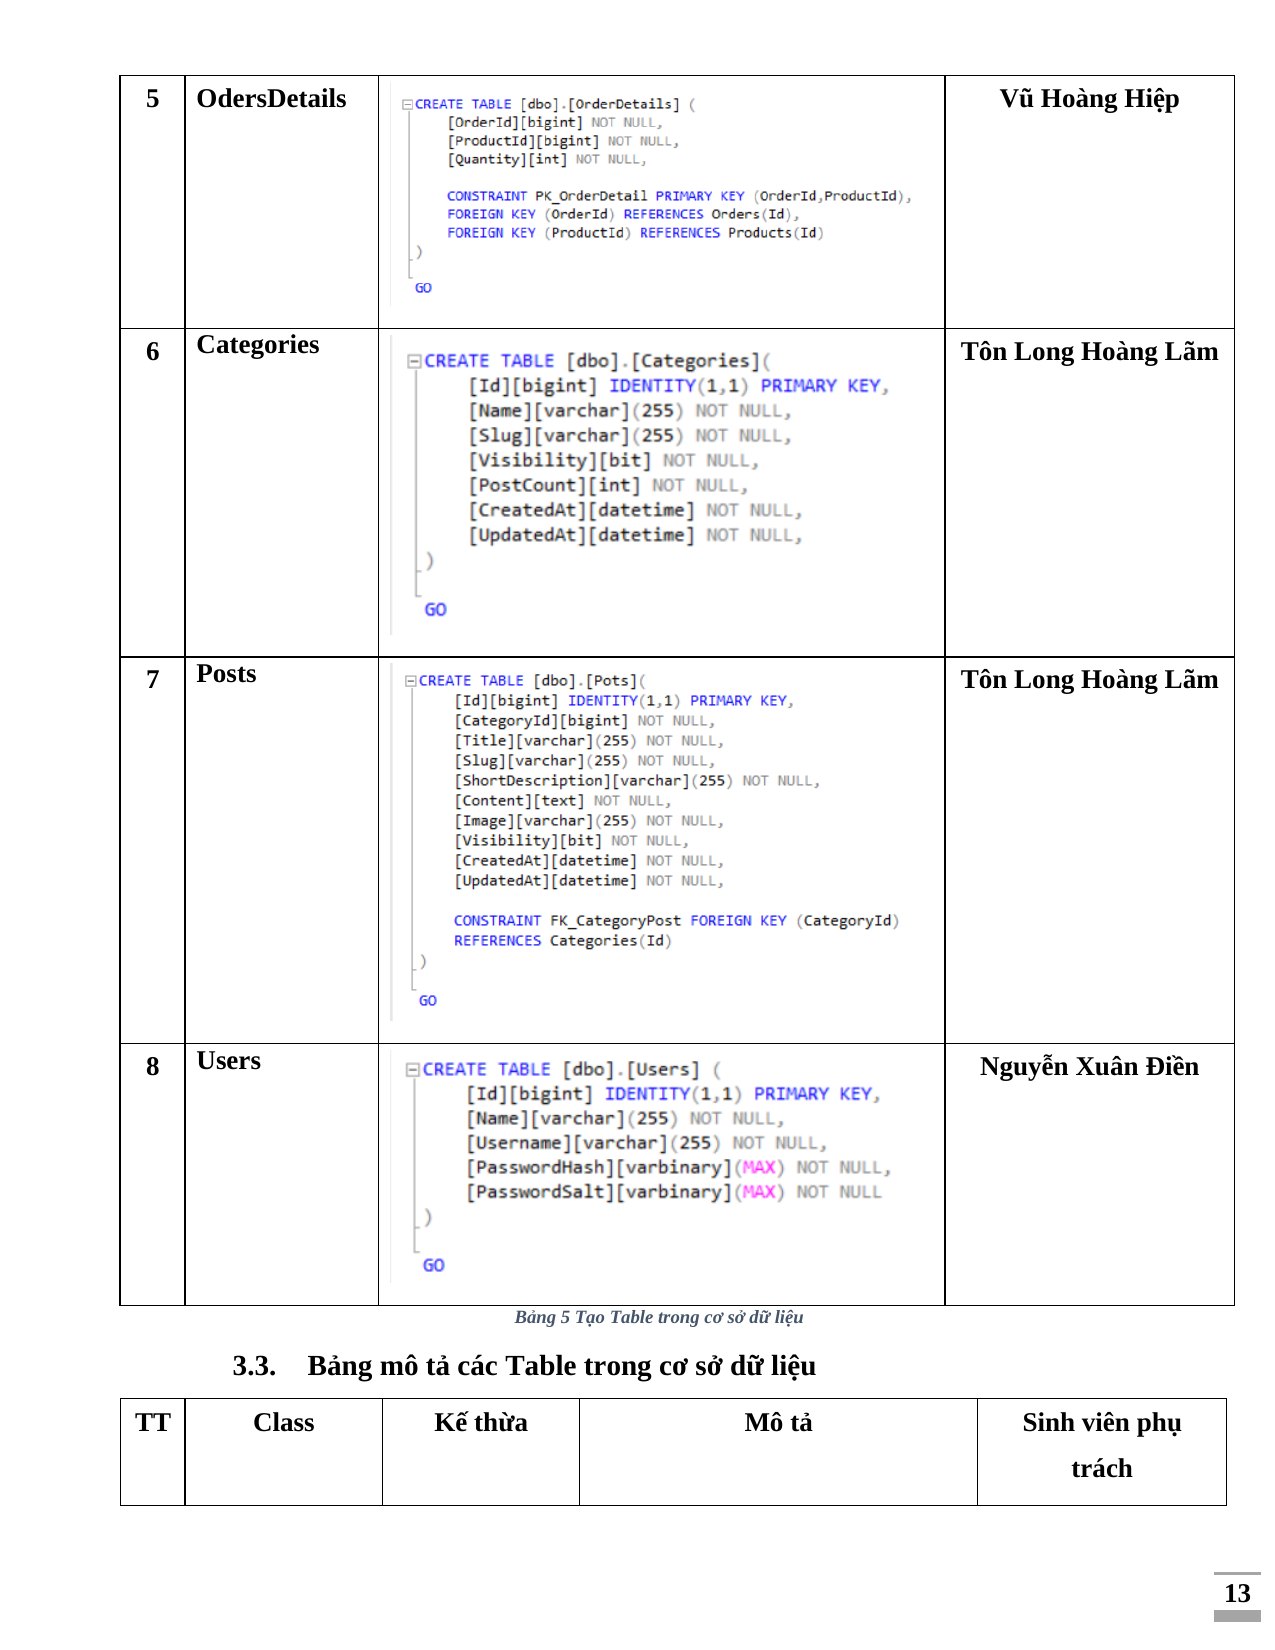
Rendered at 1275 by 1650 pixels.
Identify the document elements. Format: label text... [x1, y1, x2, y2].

table_cell [379, 1044, 944, 1304]
picture [390, 335, 928, 635]
table_cell [379, 76, 944, 328]
table_cell [379, 329, 944, 656]
table_cell 8 [121, 1044, 184, 1304]
table_header Mô tả [580, 1399, 977, 1505]
table_header Sinh viên phụ trách [978, 1399, 1226, 1505]
table_cell Users [186, 1044, 378, 1304]
picture [390, 663, 930, 1021]
text Bảng 5 Tạo Table trong cơ sở dữ liệu [120, 1306, 1200, 1327]
table_header TT [121, 1399, 184, 1505]
table_cell OdersDetails [186, 76, 378, 328]
table_cell 6 [121, 329, 184, 656]
table_cell Categories [186, 329, 378, 656]
picture [390, 1050, 930, 1283]
table_cell Nguyễn Xuân Điền [946, 1044, 1234, 1304]
table_cell Tôn Long Hoàng Lãm [946, 658, 1234, 1043]
table_header Class [186, 1399, 382, 1505]
table_header Kế thừa [383, 1399, 579, 1505]
table_cell Vũ Hoàng Hiệp [946, 76, 1234, 328]
table_cell [379, 658, 944, 1043]
table_cell 7 [121, 658, 184, 1043]
table_cell Tôn Long Hoàng Lãm [946, 329, 1234, 656]
picture [390, 82, 933, 306]
subtitle Bảng mô tả các Table trong cơ sở dữ liệu [232, 1348, 1200, 1382]
table_cell Posts [186, 658, 378, 1043]
table_cell 5 [121, 76, 184, 328]
